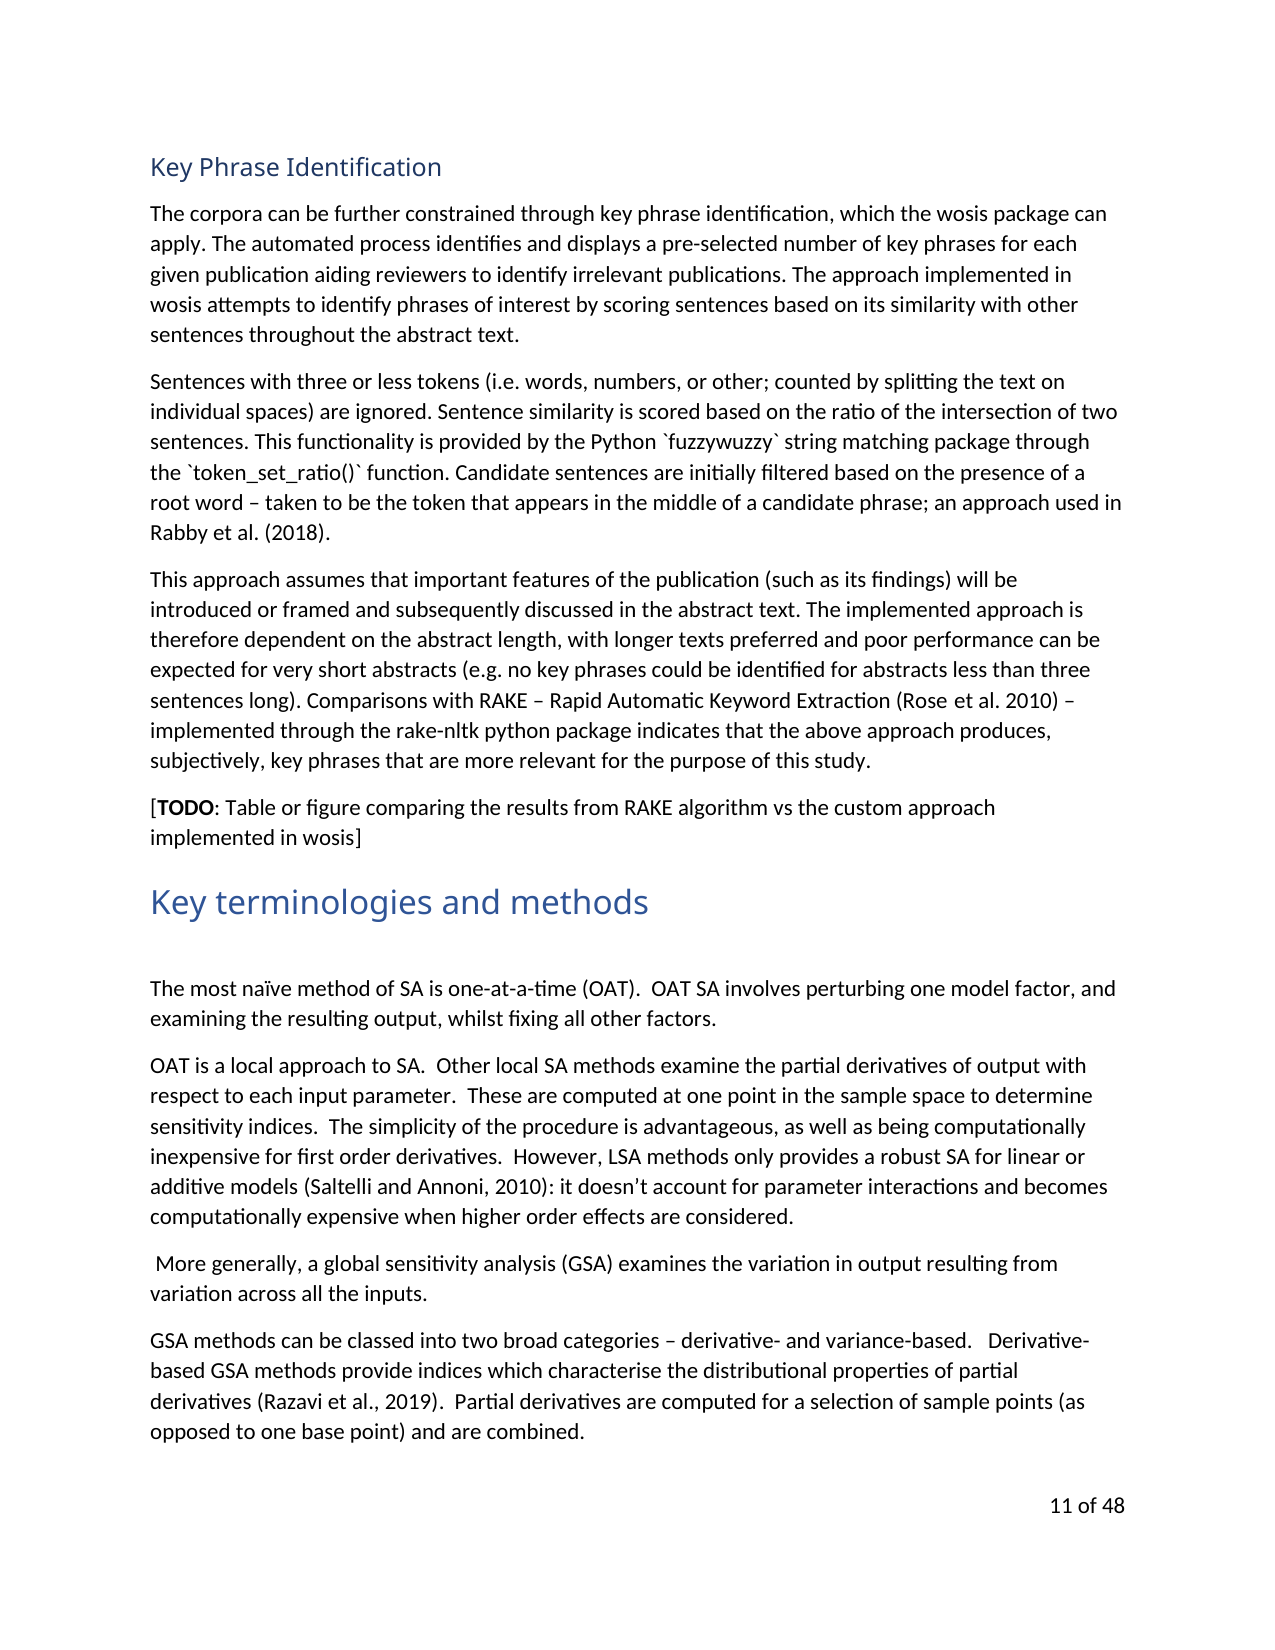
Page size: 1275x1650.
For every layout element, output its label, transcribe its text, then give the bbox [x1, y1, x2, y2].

subtitle Key Phrase Identification [150, 150, 1125, 184]
text GSA methods can be classed into two broad categories – derivative- and variance-based. Derivative-based GSA methods provide indices which characterise the distributional properties of partial derivatives (Razavi et al., 2019). Partial derivatives are computed for a selection of sample points (as opposed to one base point) and are combined. [150, 1326, 1125, 1445]
text The corpora can be further constrained through key phrase identification, which the wosis package can apply. The automated process identifies and displays a pre-selected number of key phrases for each given publication aiding reviewers to identify irrelevant publications. The approach implemented in wosis attempts to identify phrases of interest by scoring sentences based on its similarity with other sentences throughout the abstract text. [150, 199, 1125, 348]
text The most naïve method of SA is one-at-a-time (OAT). OAT SA involves perturbing one model factor, and examining the resulting output, whilst fixing all other factors. [150, 974, 1125, 1032]
subtitle Key terminologies and methods [150, 878, 1125, 924]
text More generally, a global sensitivity analysis (GSA) examines the variation in output resulting from variation across all the inputs. [150, 1249, 1125, 1307]
text [TODO: Table or figure comparing the results from RAKE algorithm vs the custom approach implemented in wosis] [150, 793, 1125, 851]
text Sentences with three or less tokens (i.e. words, numbers, or other; counted by splitting the text on individual spaces) are ignored. Sentence similarity is scored based on the ratio of the intersection of two sentences. This functionality is provided by the Python `fuzzywuzzy` string matching package through the `token_set_ratio()` function. Candidate sentences are initially filtered based on the presence of a root word – taken to be the token that appears in the middle of a candidate phrase; an approach used in Rabby et al. (2018). [150, 367, 1125, 546]
text OAT is a local approach to SA. Other local SA methods examine the partial derivatives of output with respect to each input parameter. These are computed at one point in the sample space to determine sensitivity indices. The simplicity of the procedure is advantageous, as well as being computationally inexpensive for first order derivatives. However, LSA methods only provides a robust SA for linear or additive models (Saltelli and Annoni, 2010): it doesn’t account for parameter interactions and becomes computationally expensive when higher order effects are considered. [150, 1051, 1125, 1230]
text This approach assumes that important features of the publication (such as its findings) will be introduced or framed and subsequently discussed in the abstract text. The implemented approach is therefore dependent on the abstract length, with longer texts preferred and poor performance can be expected for very short abstracts (e.g. no key phrases could be identified for abstracts less than three sentences long). Comparisons with RAKE – Rapid Automatic Keyword Extraction (Rose et al. 2010) – implemented through the rake-nltk python package indicates that the above approach produces, subjectively, key phrases that are more relevant for the purpose of this study. [150, 565, 1125, 774]
